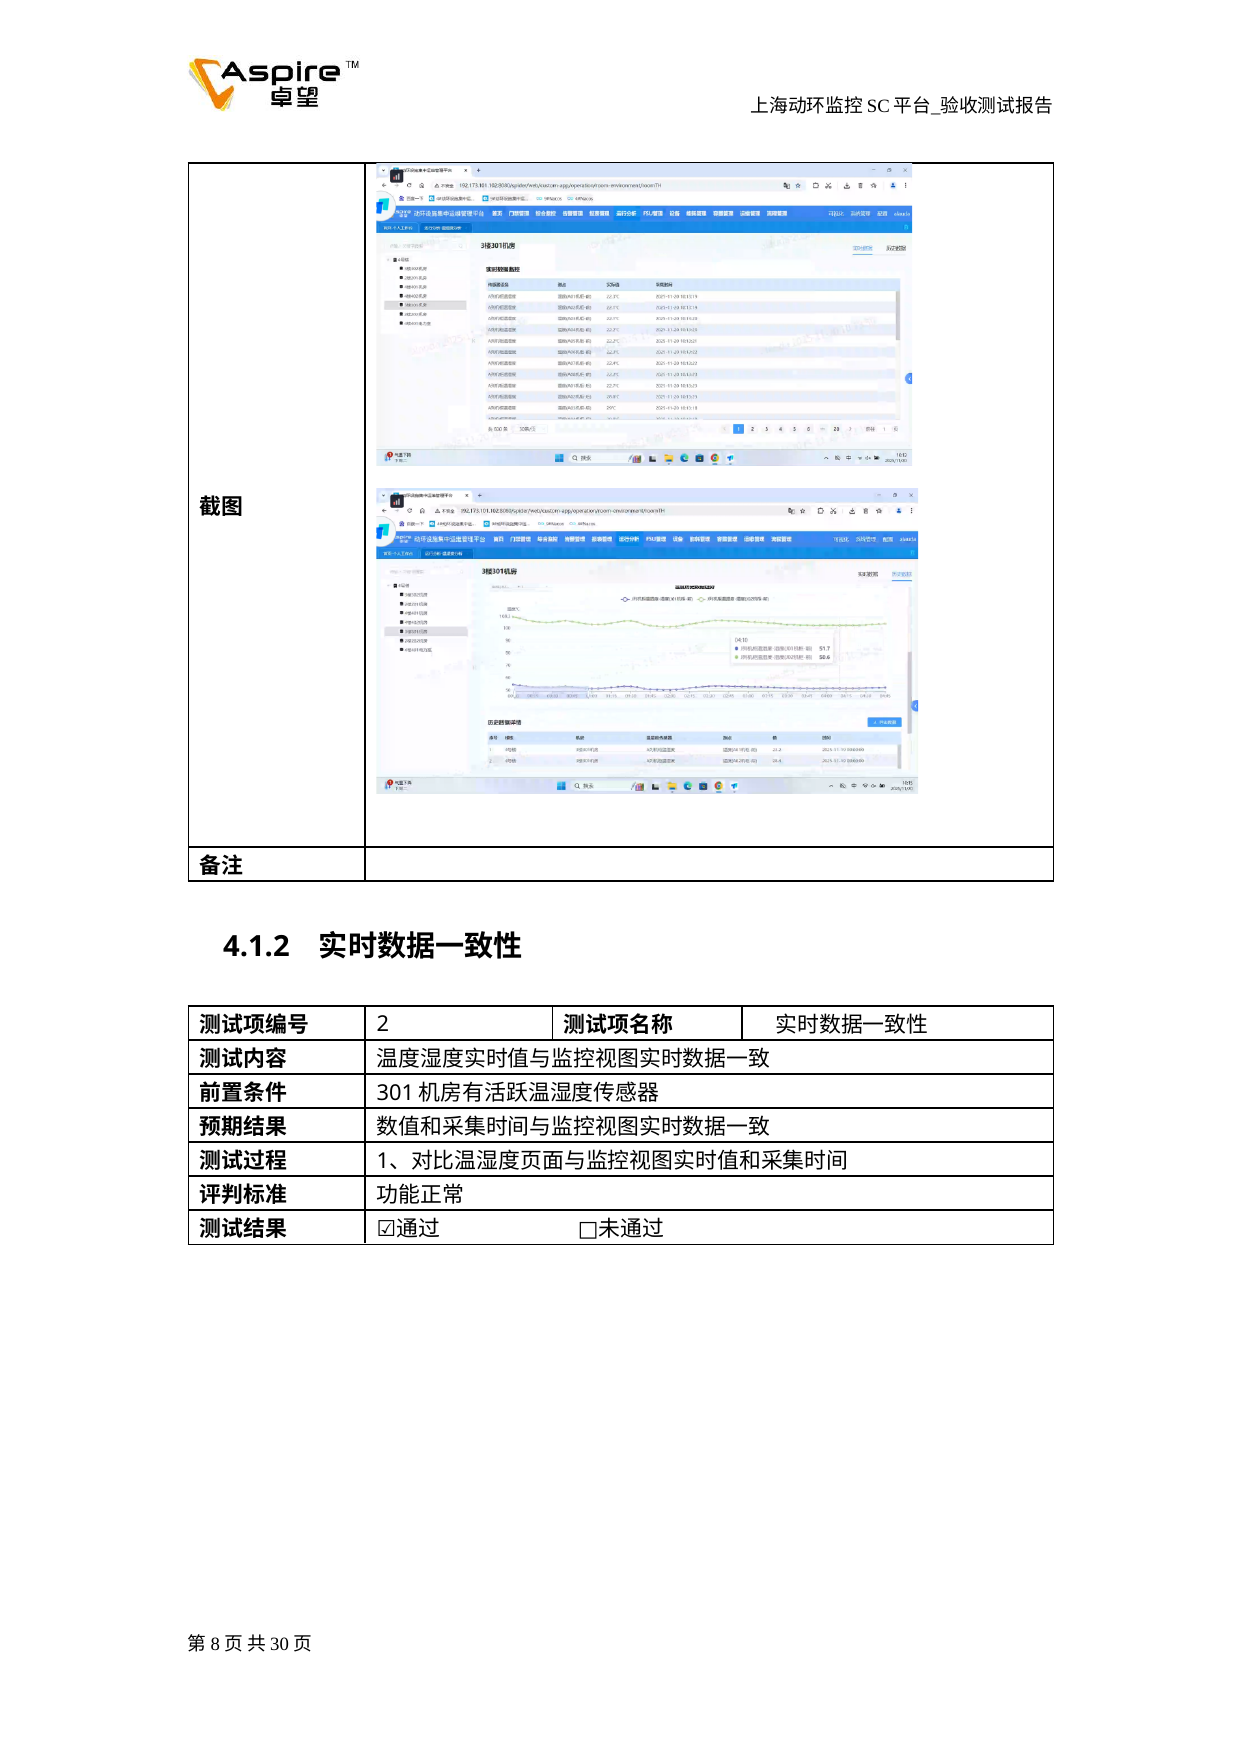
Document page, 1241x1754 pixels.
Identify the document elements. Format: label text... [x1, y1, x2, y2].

table_cell 测试结果 [189, 1211, 364, 1243]
table_cell 备注 [189, 848, 364, 880]
table_cell 预期结果 [189, 1109, 364, 1141]
table_cell 前置条件 [189, 1075, 364, 1107]
table_header 测试项编号 [189, 1007, 364, 1039]
table_cell 测试过程 [189, 1143, 364, 1175]
table_header 2 [366, 1007, 552, 1039]
table_cell 301机房有活跃温湿度传感器 [366, 1075, 1053, 1107]
table_cell 截图 [189, 164, 364, 846]
table_cell ☑通过 □未通过 [366, 1211, 1053, 1243]
table_cell 温度湿度实时值与监控视图实时数据一致 [366, 1041, 1053, 1073]
table_cell 对比温湿度页面与监控视图实时值和采集时间 [366, 1143, 1053, 1175]
picture [376, 163, 913, 466]
table_header 实时数据一致性 [743, 1007, 1053, 1039]
table_cell [366, 848, 1053, 880]
table_cell 功能正常 [366, 1177, 1053, 1209]
picture [186, 55, 361, 112]
table_cell 测试内容 [189, 1041, 364, 1073]
table_header 测试项名称 [553, 1007, 741, 1039]
table_cell 评判标准 [189, 1177, 364, 1209]
picture [376, 488, 919, 794]
table_cell 数值和采集时间与监控视图实时数据一致 [366, 1109, 1053, 1141]
table_cell [366, 164, 1053, 846]
subtitle 实时数据一致性 [223, 911, 1053, 976]
